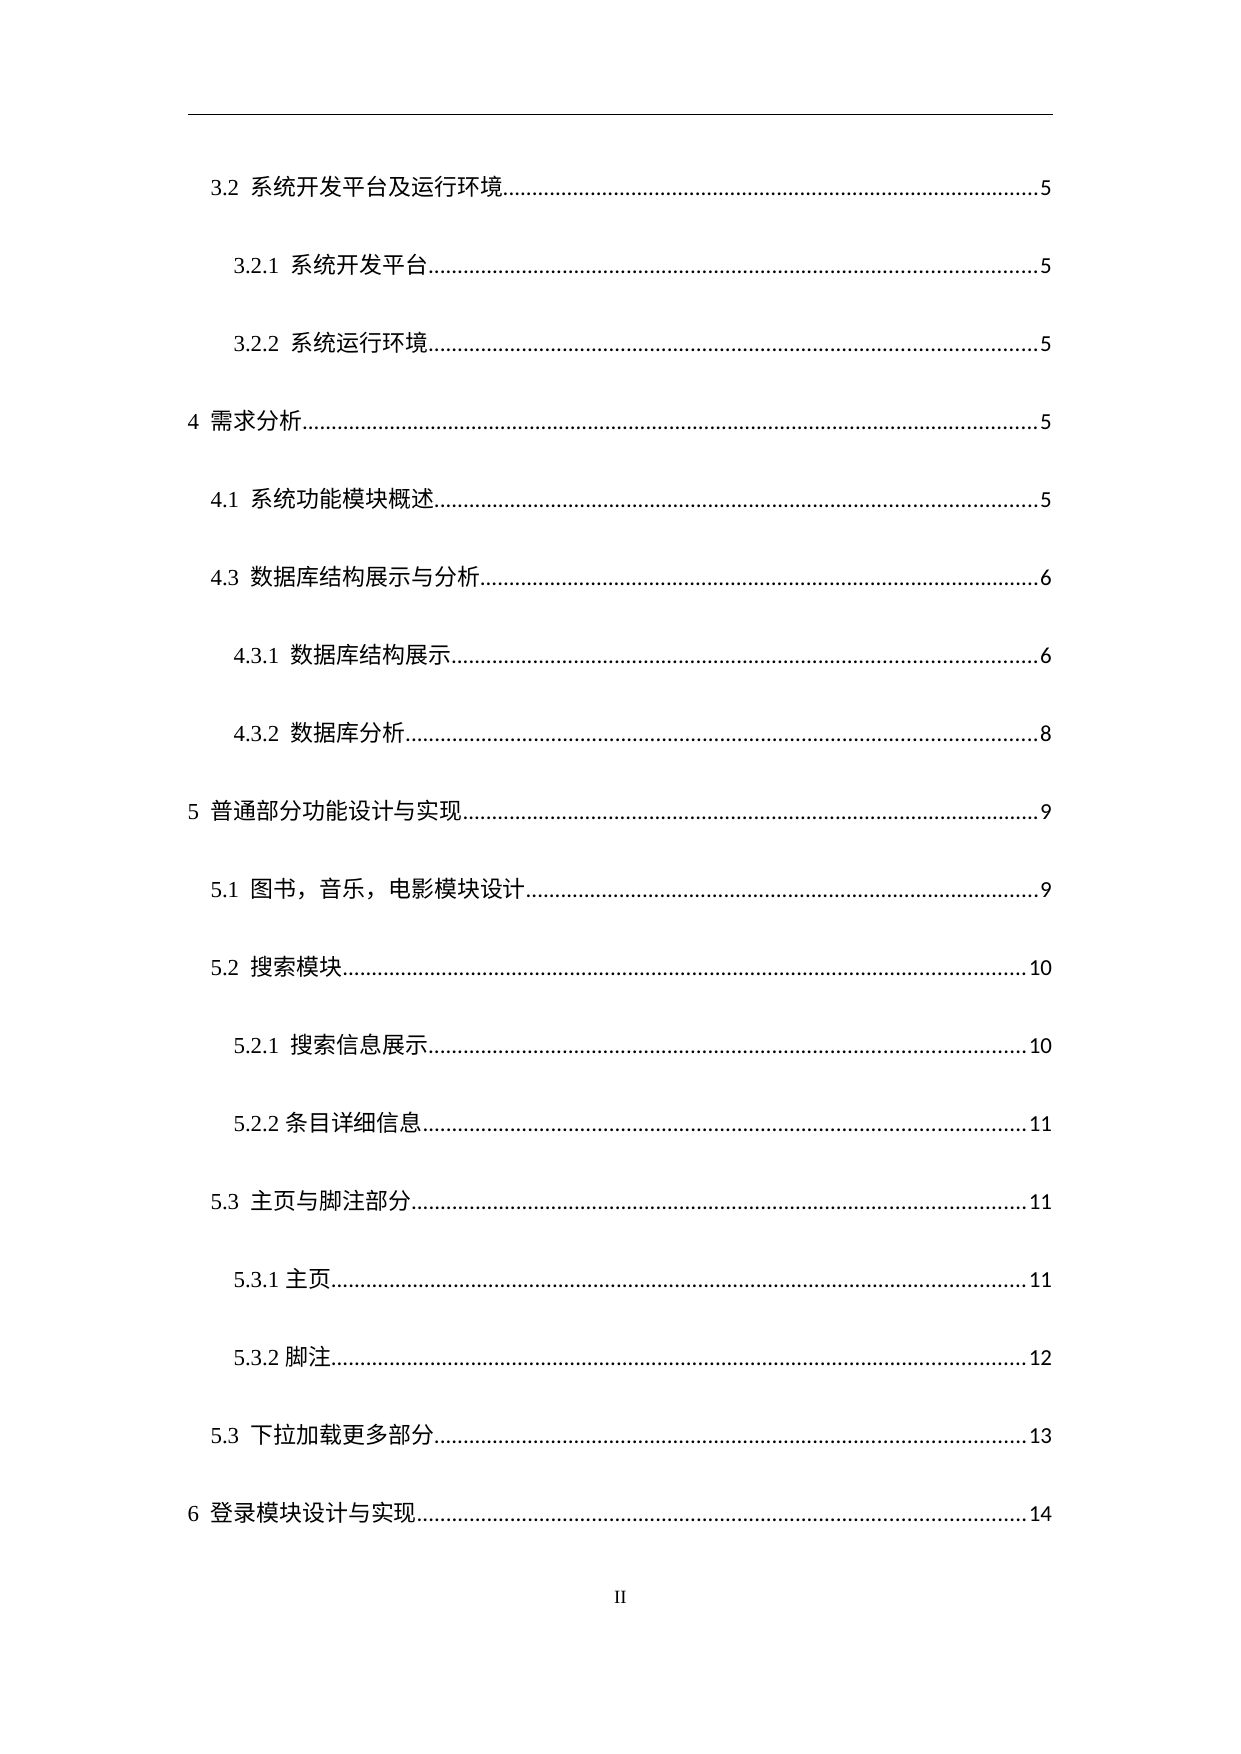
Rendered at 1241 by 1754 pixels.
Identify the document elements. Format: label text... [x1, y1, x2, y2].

text 5.3 下拉加载更多部分 13 [210, 1401, 1053, 1466]
text 3.2 系统开发平台及运行环境 5 [210, 153, 1053, 218]
text 3.2.2 系统运行环境 5 [233, 309, 1053, 374]
text 5.3.1 主页 11 [233, 1245, 1053, 1310]
text 4.3.1 数据库结构展示 6 [233, 621, 1053, 686]
text 5.1 图书，音乐，电影模块设计 9 [210, 855, 1053, 920]
text 6 登录模块设计与实现 14 [187, 1479, 1053, 1544]
text 5.2 搜索模块 10 [210, 933, 1053, 998]
text 4.3.2 数据库分析 8 [233, 699, 1053, 764]
text 4.3 数据库结构展示与分析 6 [210, 543, 1053, 608]
text 5.3 主页与脚注部分 11 [210, 1167, 1053, 1232]
text 3.2.1 系统开发平台 5 [233, 231, 1053, 296]
text 5.2.1 搜索信息展示 10 [233, 1011, 1053, 1076]
text 4 需求分析 5 [187, 387, 1053, 452]
text 4.1 系统功能模块概述 5 [210, 465, 1053, 530]
text 5.3.2 脚注 12 [233, 1323, 1053, 1388]
text 5.2.2 条目详细信息 11 [233, 1089, 1053, 1154]
text 5 普通部分功能设计与实现 9 [187, 777, 1053, 842]
